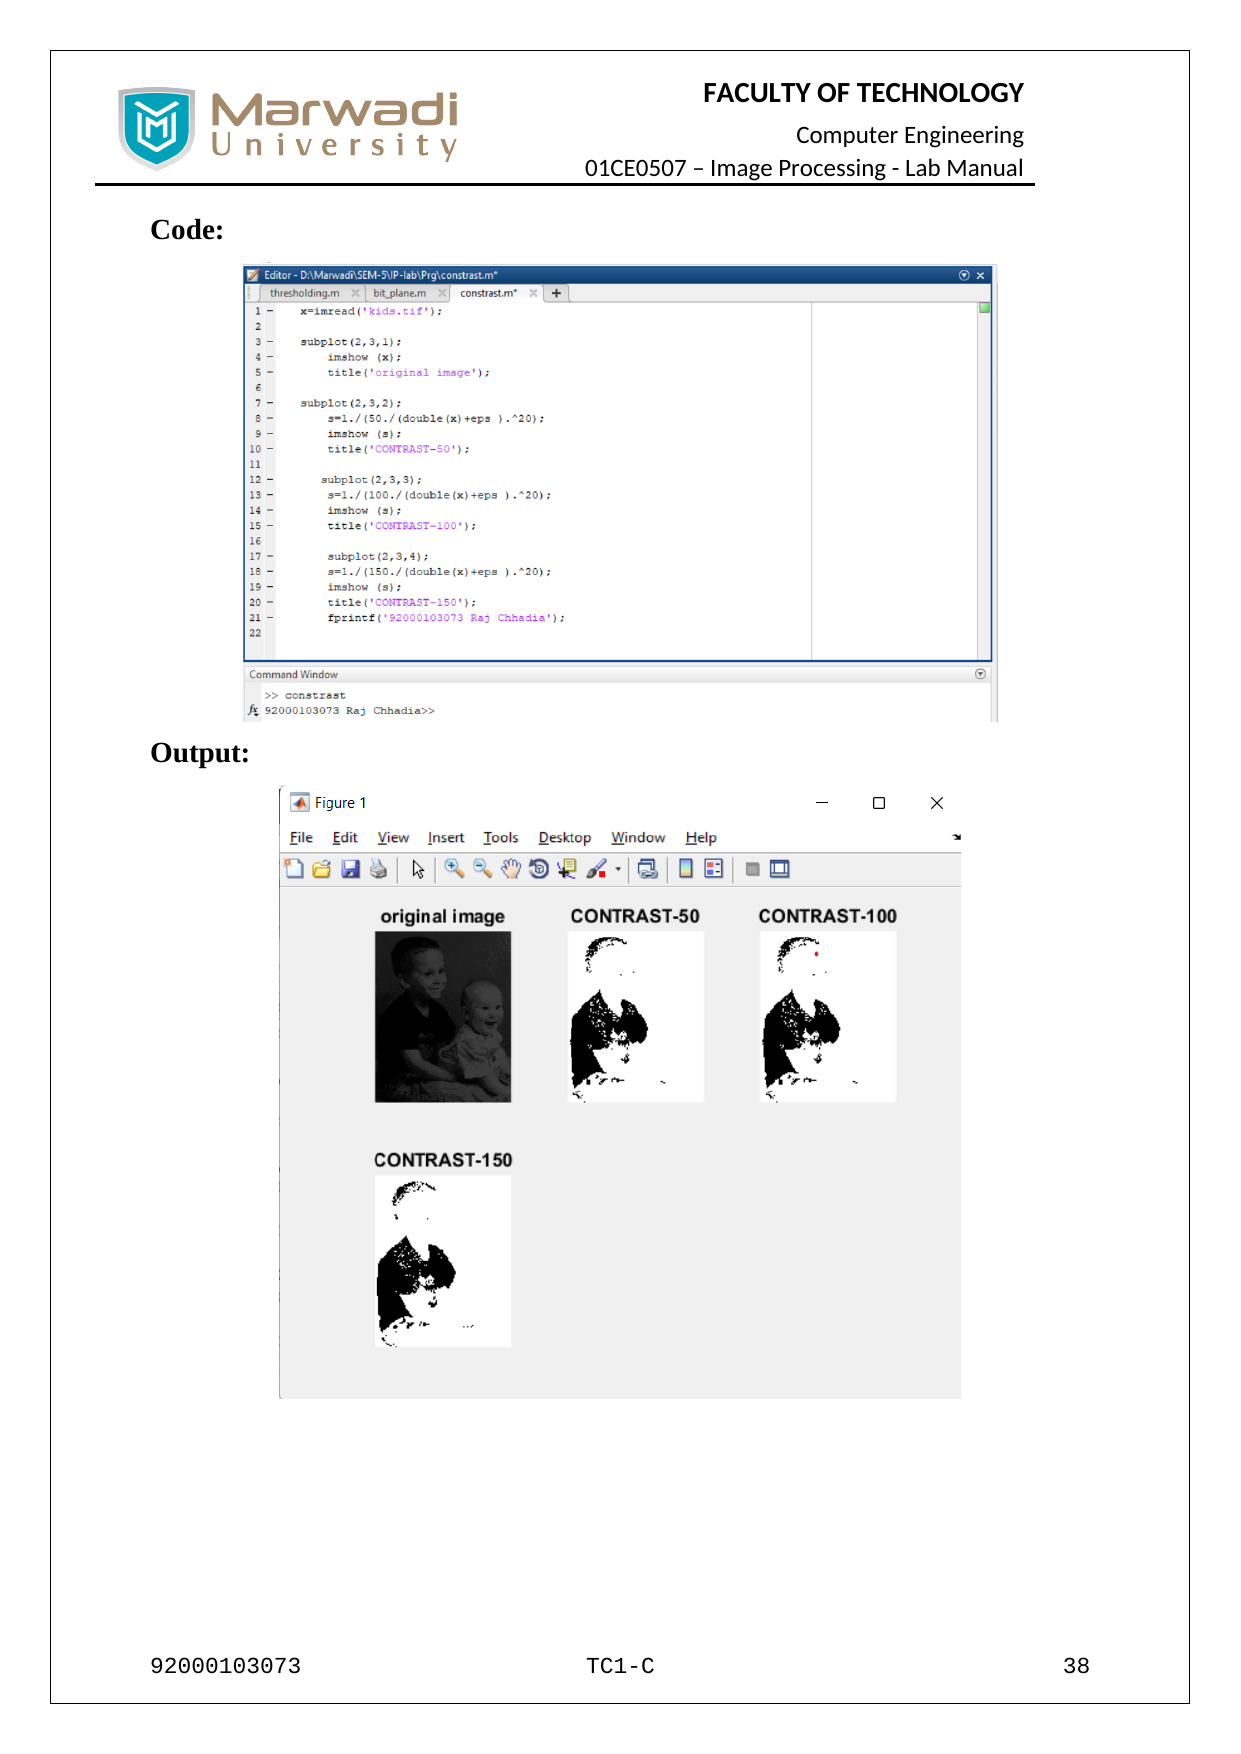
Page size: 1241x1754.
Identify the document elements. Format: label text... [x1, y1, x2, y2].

picture [242, 262, 998, 722]
picture [279, 785, 962, 1399]
picture [106, 73, 469, 182]
text Code: [150, 212, 1090, 246]
text Output: [150, 735, 1090, 768]
